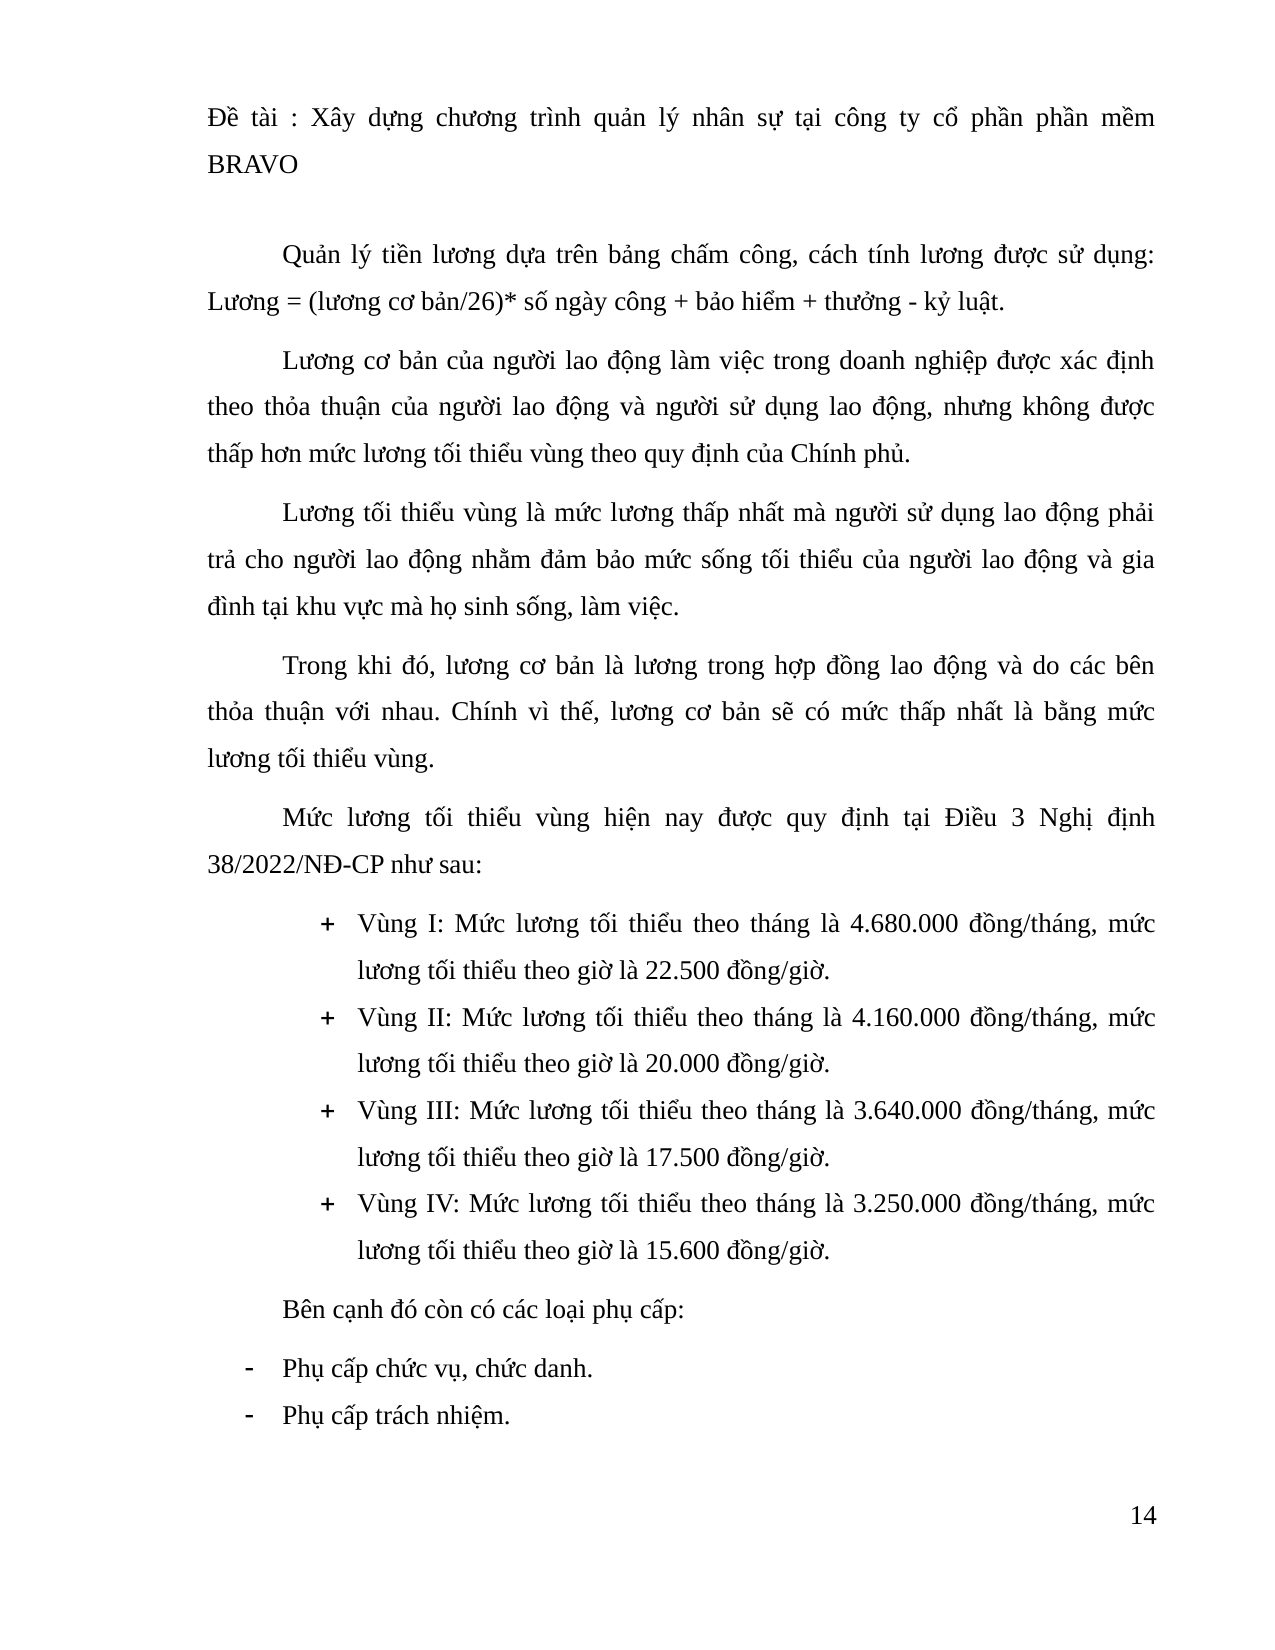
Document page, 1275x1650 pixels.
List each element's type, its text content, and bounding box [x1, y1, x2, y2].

text Trong khi đó, lương cơ bản là lương trong hợp đồng lao động và do các bên thỏa thuận với nhau. Chính vì thế, lương cơ bản sẽ có mức thấp nhất là bằng mức lương tối thiểu vùng. [207, 649, 1156, 773]
list Vùng I: Mức lương tối thiểu theo tháng là 4.680.000 đồng/tháng, mức lương tối thiểu theo giờ là 22.500 đồng/giờ. [319, 907, 1156, 985]
list Phụ cấp chức vụ, chức danh. [244, 1353, 1156, 1384]
text Bên cạnh đó còn có các loại phụ cấp: [207, 1293, 1156, 1324]
list Phụ cấp trách nhiệm. [244, 1399, 1156, 1431]
text Lương cơ bản của người lao động làm việc trong doanh nghiệp được xác định theo thỏa thuận của người lao động và người sử dụng lao động, nhưng không được thấp hơn mức lương tối thiểu vùng theo quy định của Chính phủ. [207, 344, 1156, 468]
list Vùng II: Mức lương tối thiểu theo tháng là 4.160.000 đồng/tháng, mức lương tối thiểu theo giờ là 20.000 đồng/giờ. [319, 1001, 1156, 1078]
text Mức lương tối thiểu vùng hiện nay được quy định tại Điều 3 Nghị định 38/2022/NĐ-CP như sau: [207, 801, 1156, 879]
list Vùng IV: Mức lương tối thiểu theo tháng là 3.250.000 đồng/tháng, mức lương tối thiểu theo giờ là 15.600 đồng/giờ. [319, 1187, 1156, 1265]
list Vùng III: Mức lương tối thiểu theo tháng là 3.640.000 đồng/tháng, mức lương tối thiểu theo giờ là 17.500 đồng/giờ. [319, 1094, 1156, 1172]
text Lương tối thiểu vùng là mức lương thấp nhất mà người sử dụng lao động phải trả cho người lao động nhằm đảm bảo mức sống tối thiểu của người lao động và gia đình tại khu vực mà họ sinh sống, làm việc. [207, 496, 1156, 621]
text Quản lý tiền lương dựa trên bảng chấm công, cách tính lương được sử dụng: Lương = (lương cơ bản/26)* số ngày công + bảo hiểm + thưởng - kỷ luật. [207, 238, 1156, 316]
